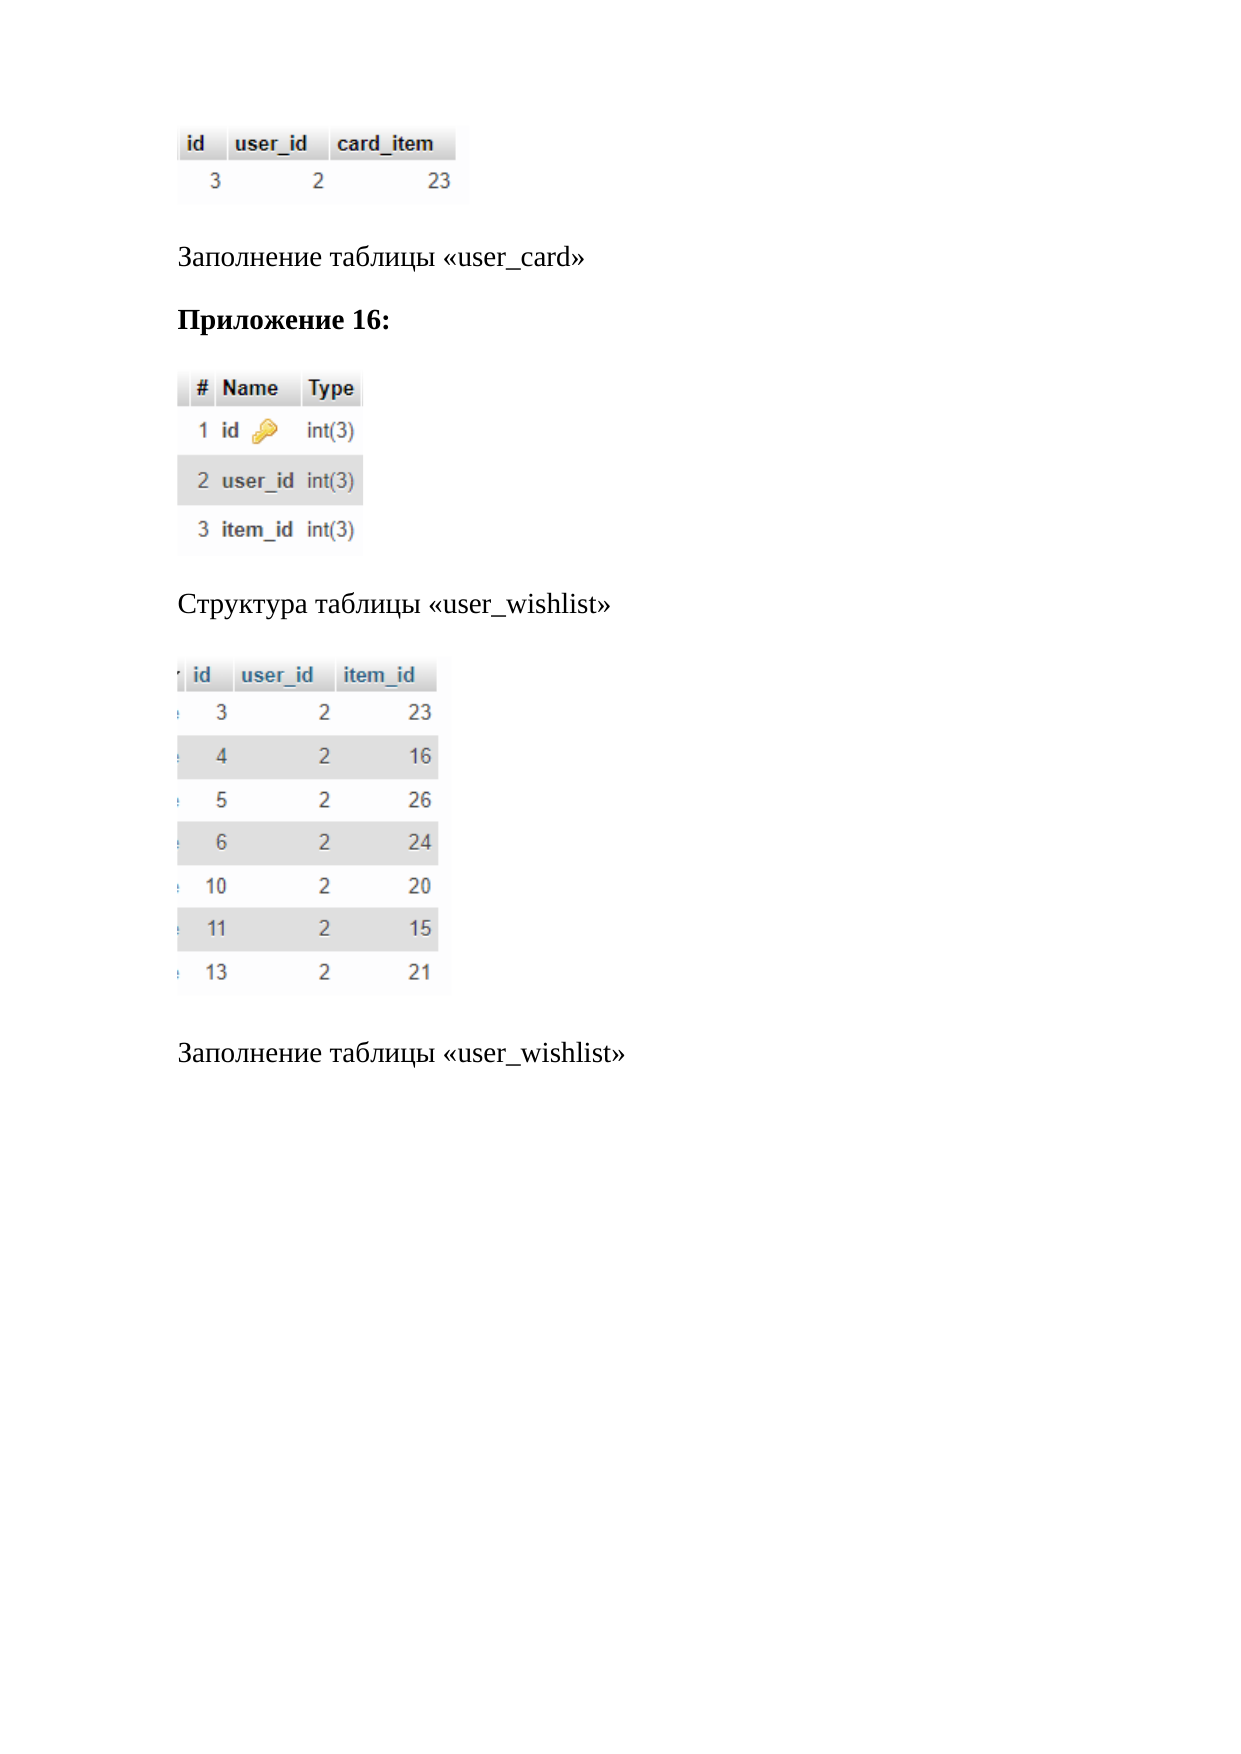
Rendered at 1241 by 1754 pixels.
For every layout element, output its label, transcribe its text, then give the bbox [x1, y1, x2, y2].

picture [177, 648, 462, 1008]
picture [177, 118, 470, 212]
text Структура таблицы «user_wishlist» [177, 586, 1139, 619]
text Приложение 16: [177, 302, 1139, 336]
picture [177, 364, 364, 559]
text Заполнение таблицы «user_card» [177, 239, 1139, 273]
text Заполнение таблицы «user_wishlist» [177, 1035, 1139, 1069]
